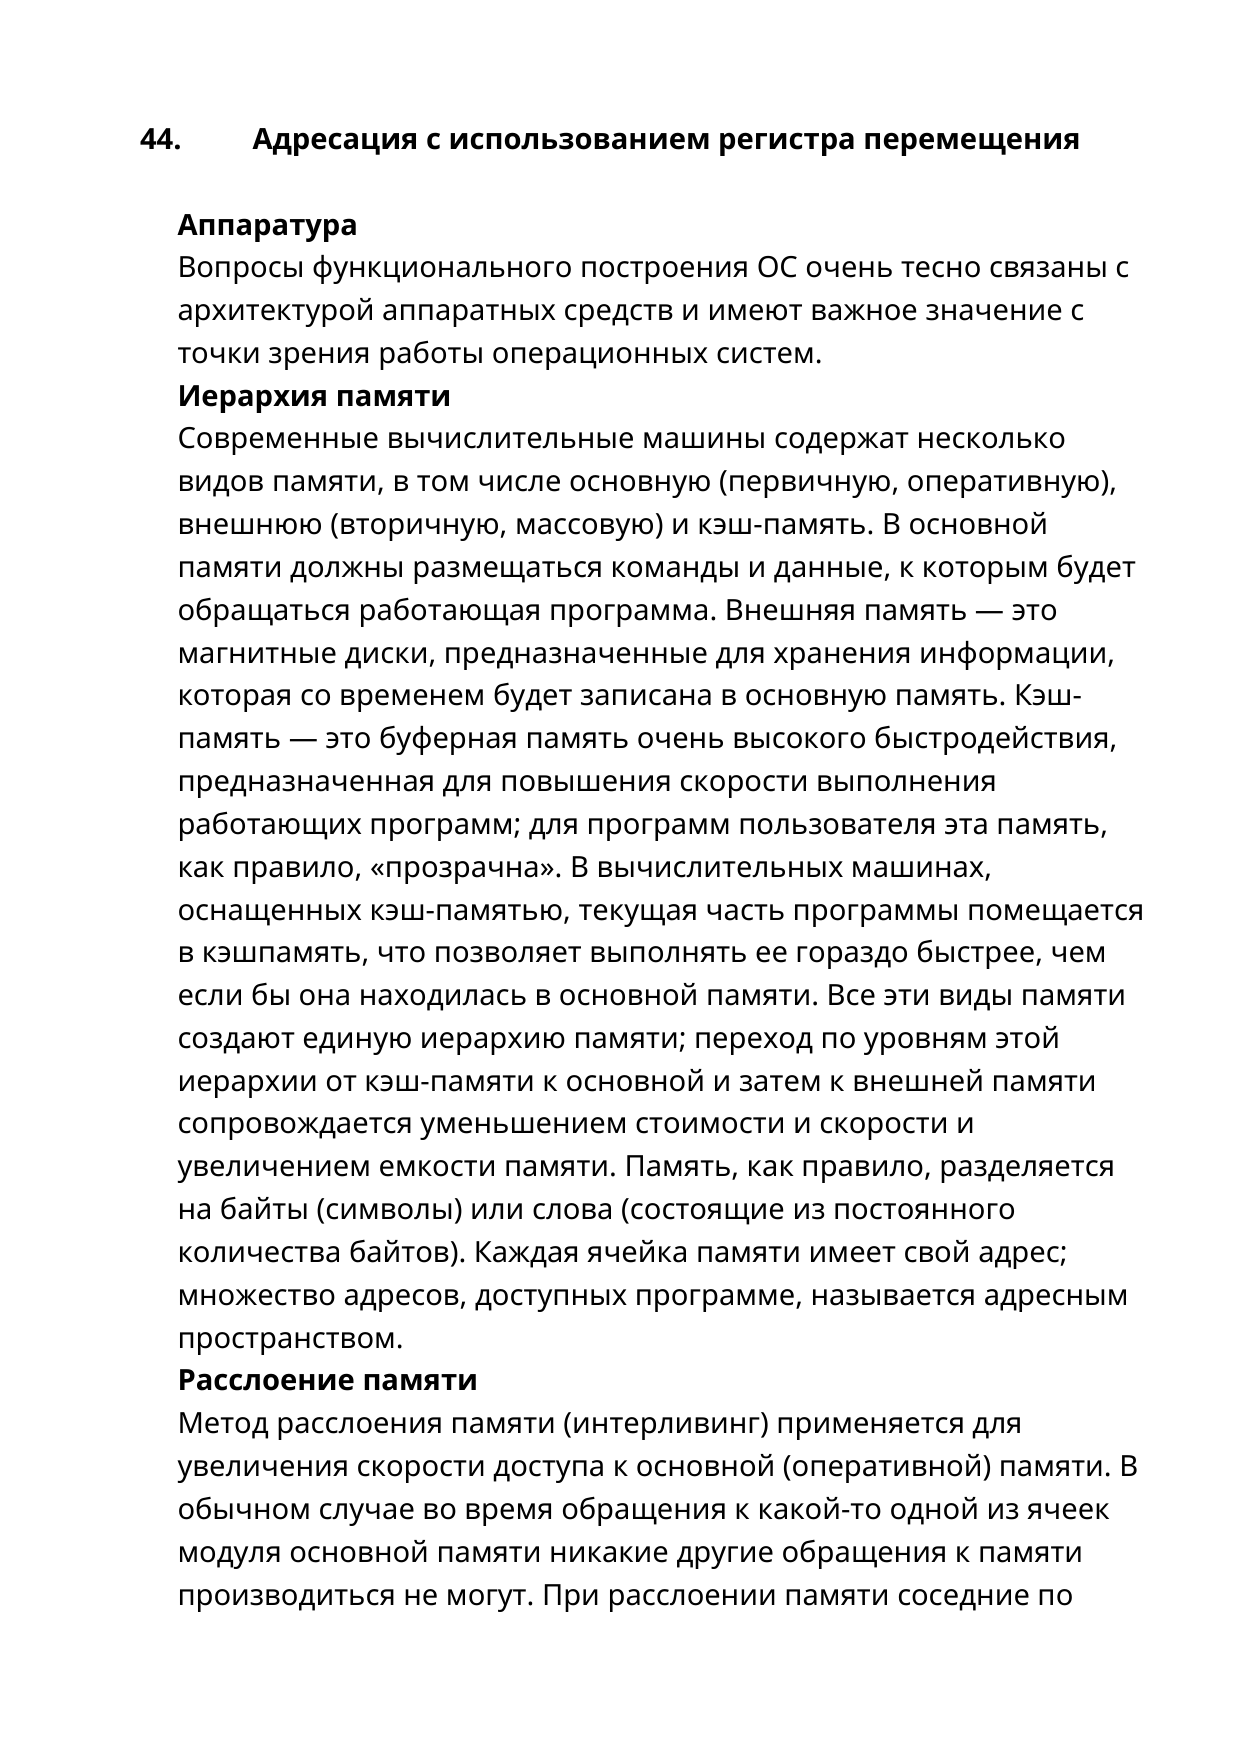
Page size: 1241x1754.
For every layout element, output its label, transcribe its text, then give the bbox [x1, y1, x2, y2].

subtitle Адресация с использованием регистра перемещения [140, 118, 1152, 158]
text Расслоение памяти [177, 1360, 1152, 1399]
text Иерархия памяти [177, 375, 1152, 415]
text Аппаратура [177, 204, 1152, 243]
text Современные вычислительные машины содержат несколько видов памяти, в том числе основную (первичную, оперативную), внешнюю (вторичную, массовую) и кэш-память. В основной памяти должны размещаться команды и данные, к которым будет обращаться работающая программа. Внешняя память — это магнитные диски, предназначенные для хранения информации, которая со временем будет записана в основную память. Кэш-память — это буферная память очень высокого быстродействия, предназначенная для повышения скорости выполнения работающих программ; для программ пользователя эта память, как правило, «прозрачна». В вычислительных машинах, оснащенных кэш-памятью, текущая часть программы помещается в кэшпамять, что позволяет выполнять ее гораздо быстрее, чем если бы она находилась в основной памяти. Все эти виды памяти создают единую иерархию памяти; переход по уровням этой иерархии от кэш-памяти к основной и затем к внешней памяти сопровождается уменьшением стоимости и скорости и увеличением емкости памяти. Память, как правило, разделяется на байты (символы) или слова (состоящие из постоянного количества байтов). Каждая ячейка памяти имеет свой адрес; множество адресов, доступных программе, называется адресным пространством. [177, 418, 1152, 1357]
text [177, 1402, 1152, 1613]
text Вопросы функционального построения ОС очень тесно связаны с архитектурой аппаратных средств и имеют важное значение с точки зрения работы операционных систем. [177, 247, 1152, 372]
